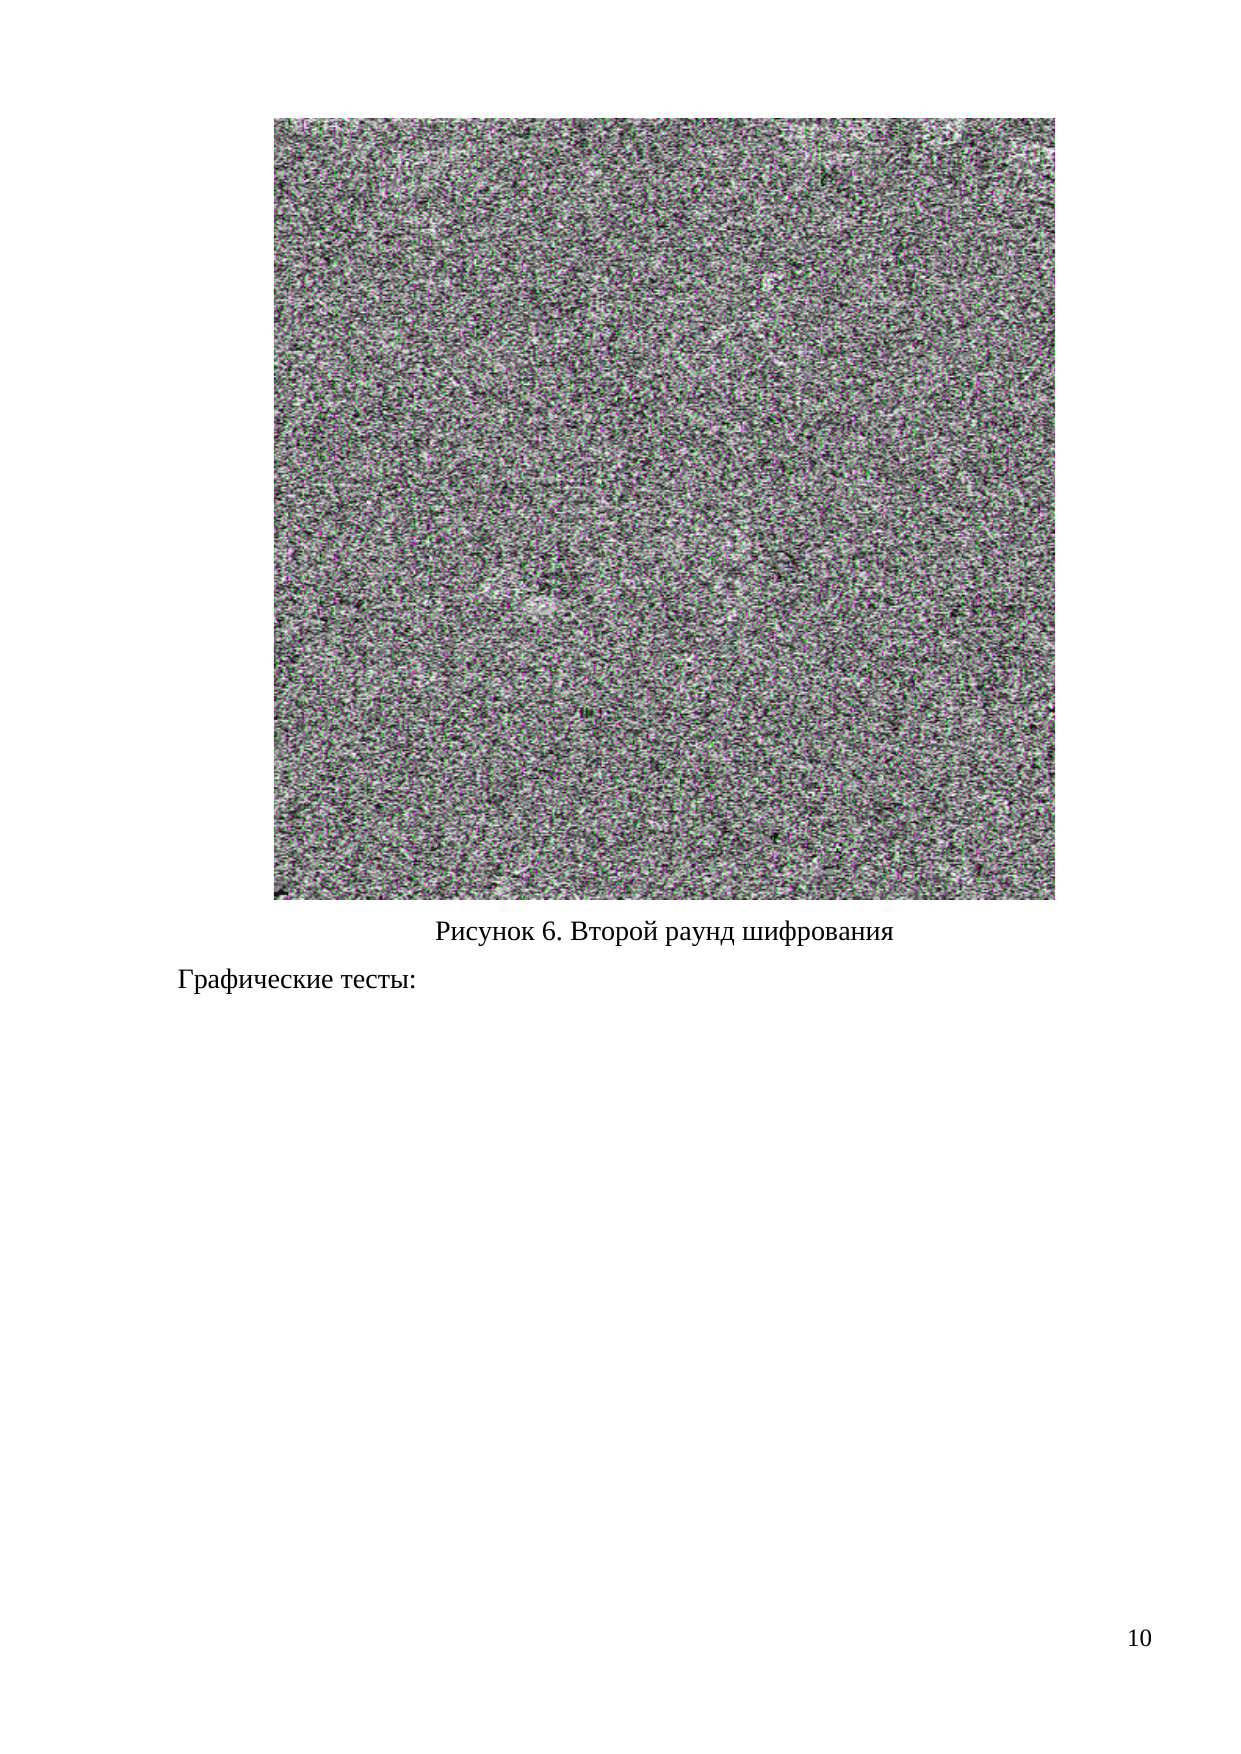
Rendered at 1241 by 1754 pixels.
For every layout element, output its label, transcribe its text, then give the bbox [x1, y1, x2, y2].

picture [273, 118, 1055, 900]
text Рисунок 6. Второй раунд шифрования [177, 914, 1152, 946]
text Графические тесты: [177, 962, 1152, 995]
